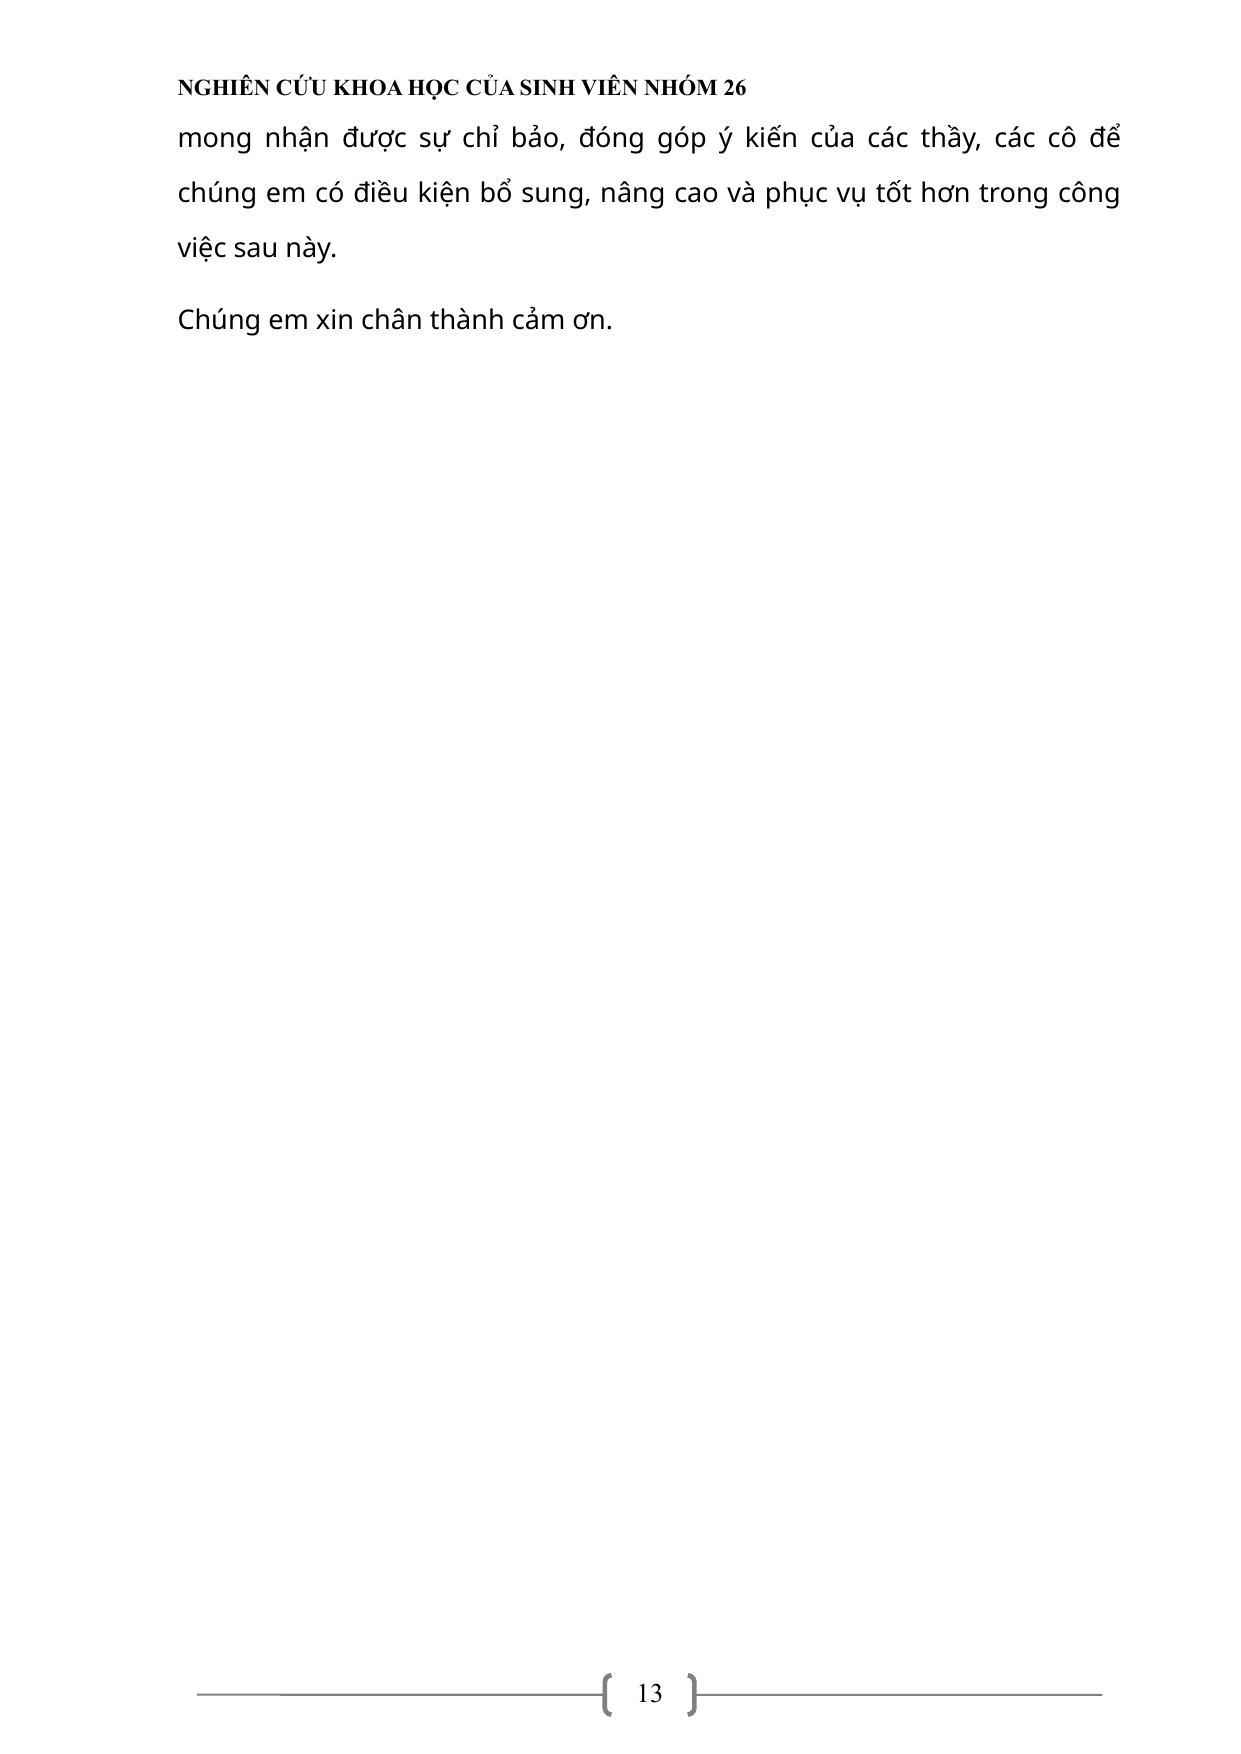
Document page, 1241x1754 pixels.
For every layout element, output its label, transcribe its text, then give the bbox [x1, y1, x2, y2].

text Chúng em xin chân thành cảm ơn. [177, 301, 1122, 338]
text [177, 118, 1122, 266]
